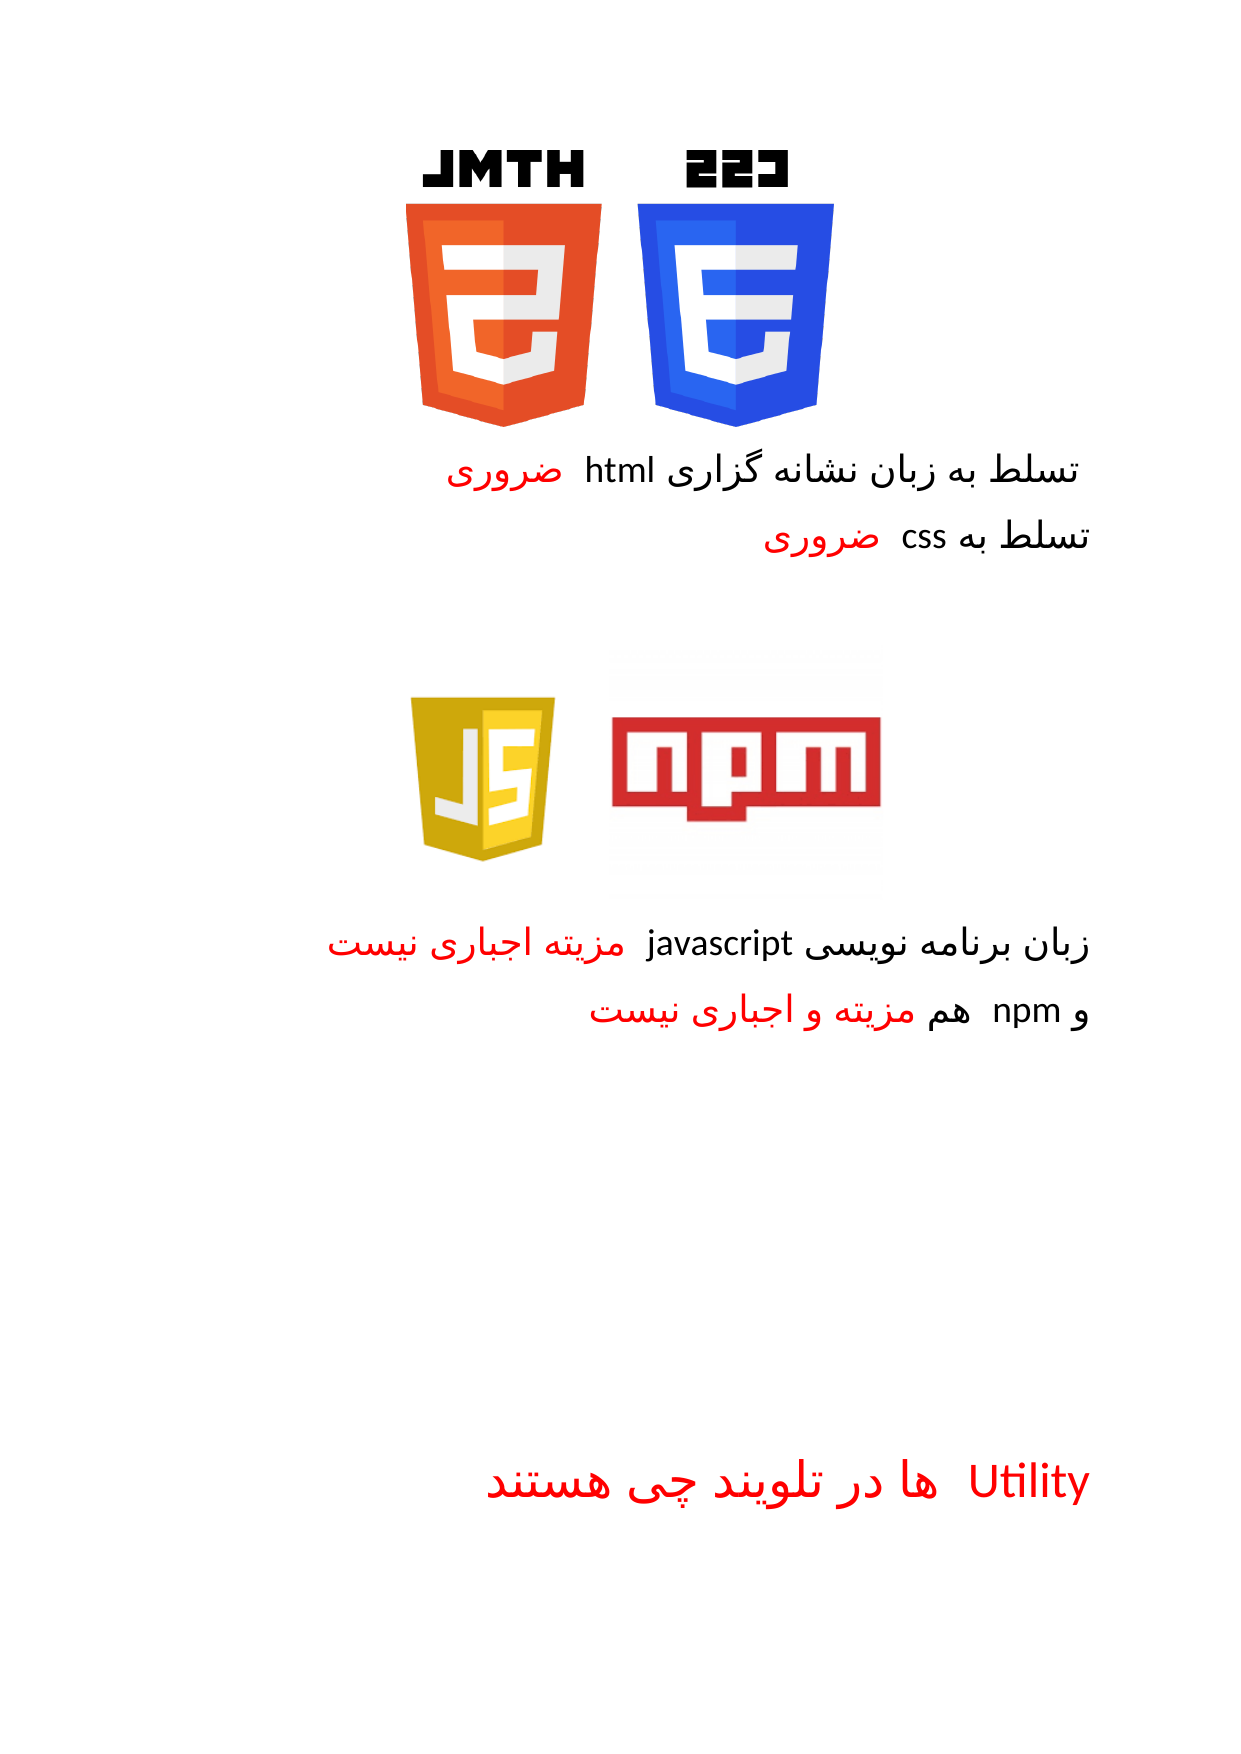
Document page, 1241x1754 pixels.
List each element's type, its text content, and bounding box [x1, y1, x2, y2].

picture [406, 150, 834, 427]
text و npm هم مزیته و اجباری نیست [150, 986, 1090, 1031]
text زبان برنامه نویسی javascript مزیته اجباری نیست [150, 919, 1090, 965]
text تسلط به زبان نشانه گزاری html ضروری [150, 446, 1090, 492]
text Utility ها در تلویند چی هستند [150, 1448, 1090, 1509]
text تسلط به css ضروری [150, 512, 1090, 558]
picture [356, 644, 884, 901]
